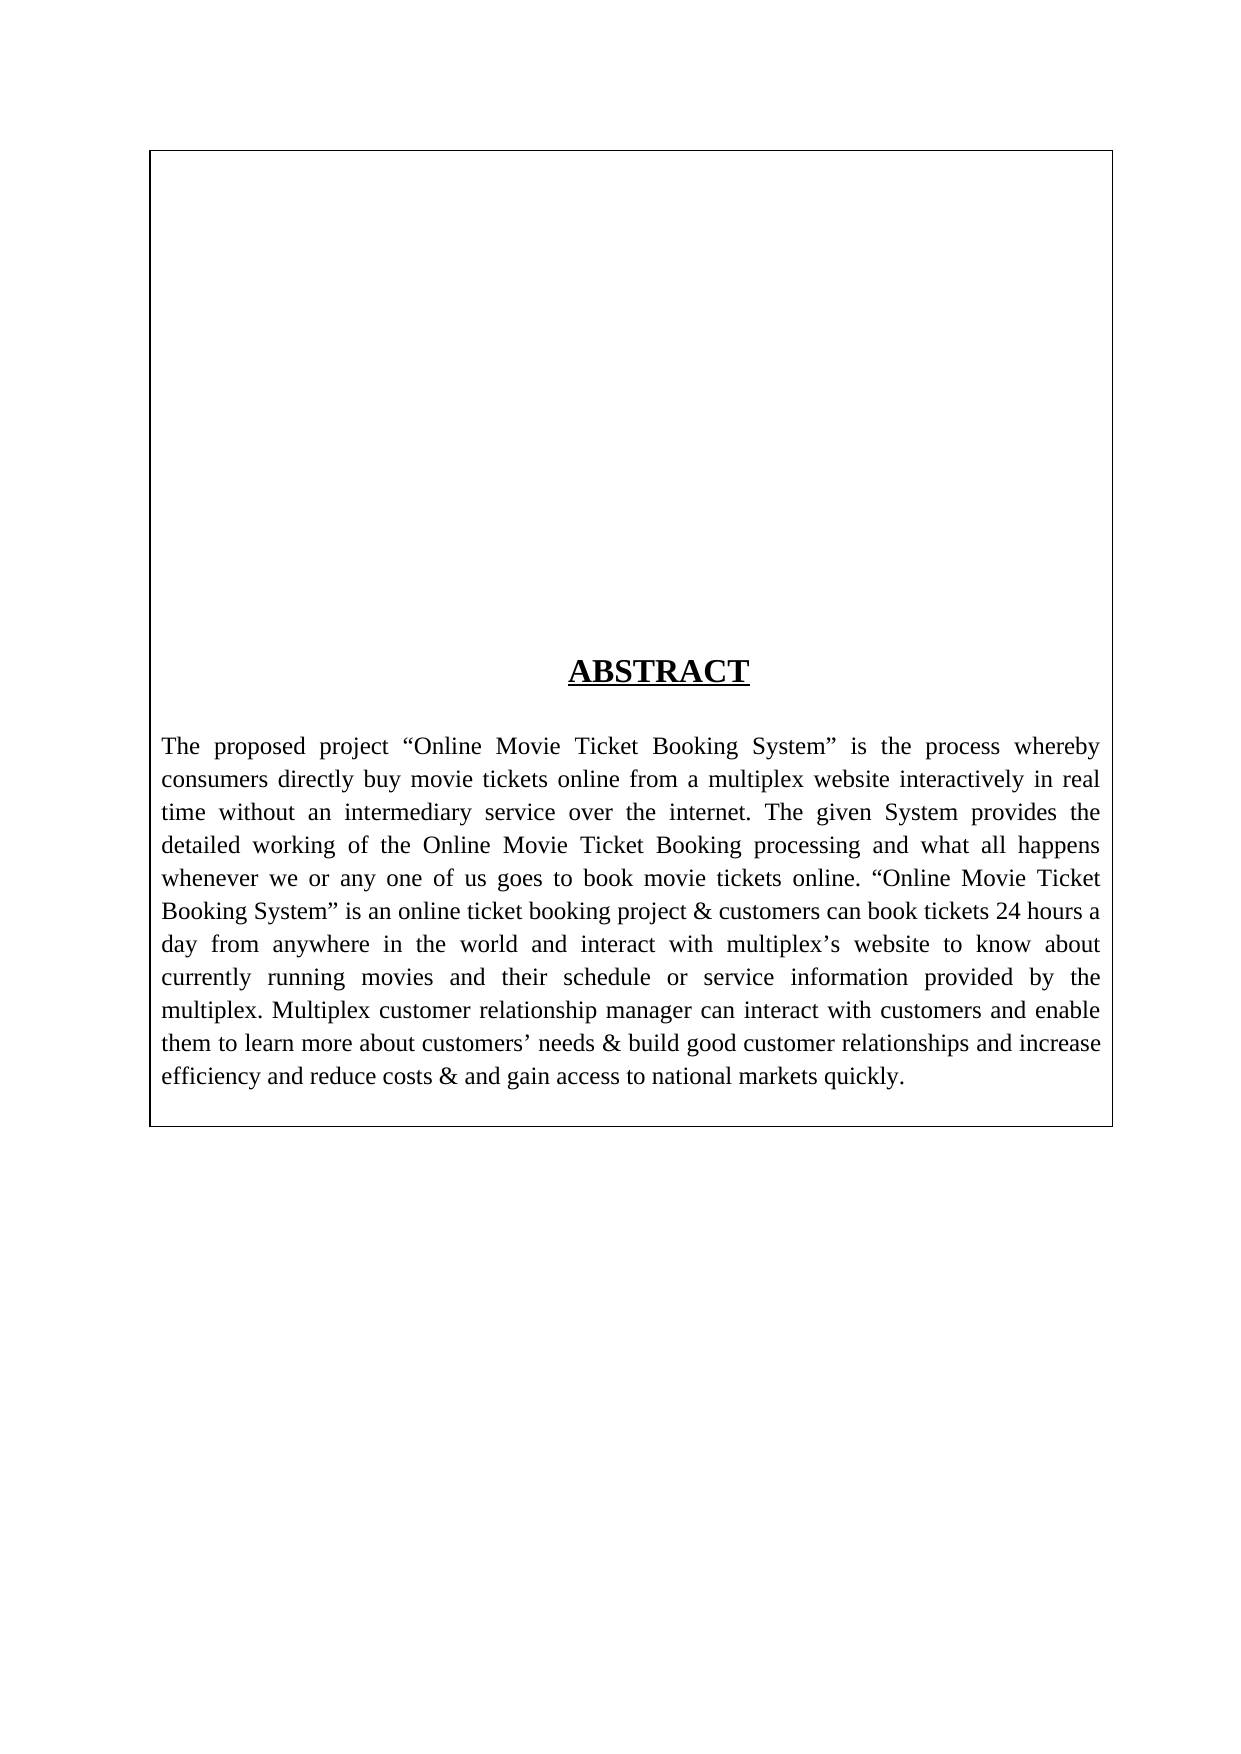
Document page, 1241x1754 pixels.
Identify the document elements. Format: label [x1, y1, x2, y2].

table_cell [151, 151, 1112, 1126]
